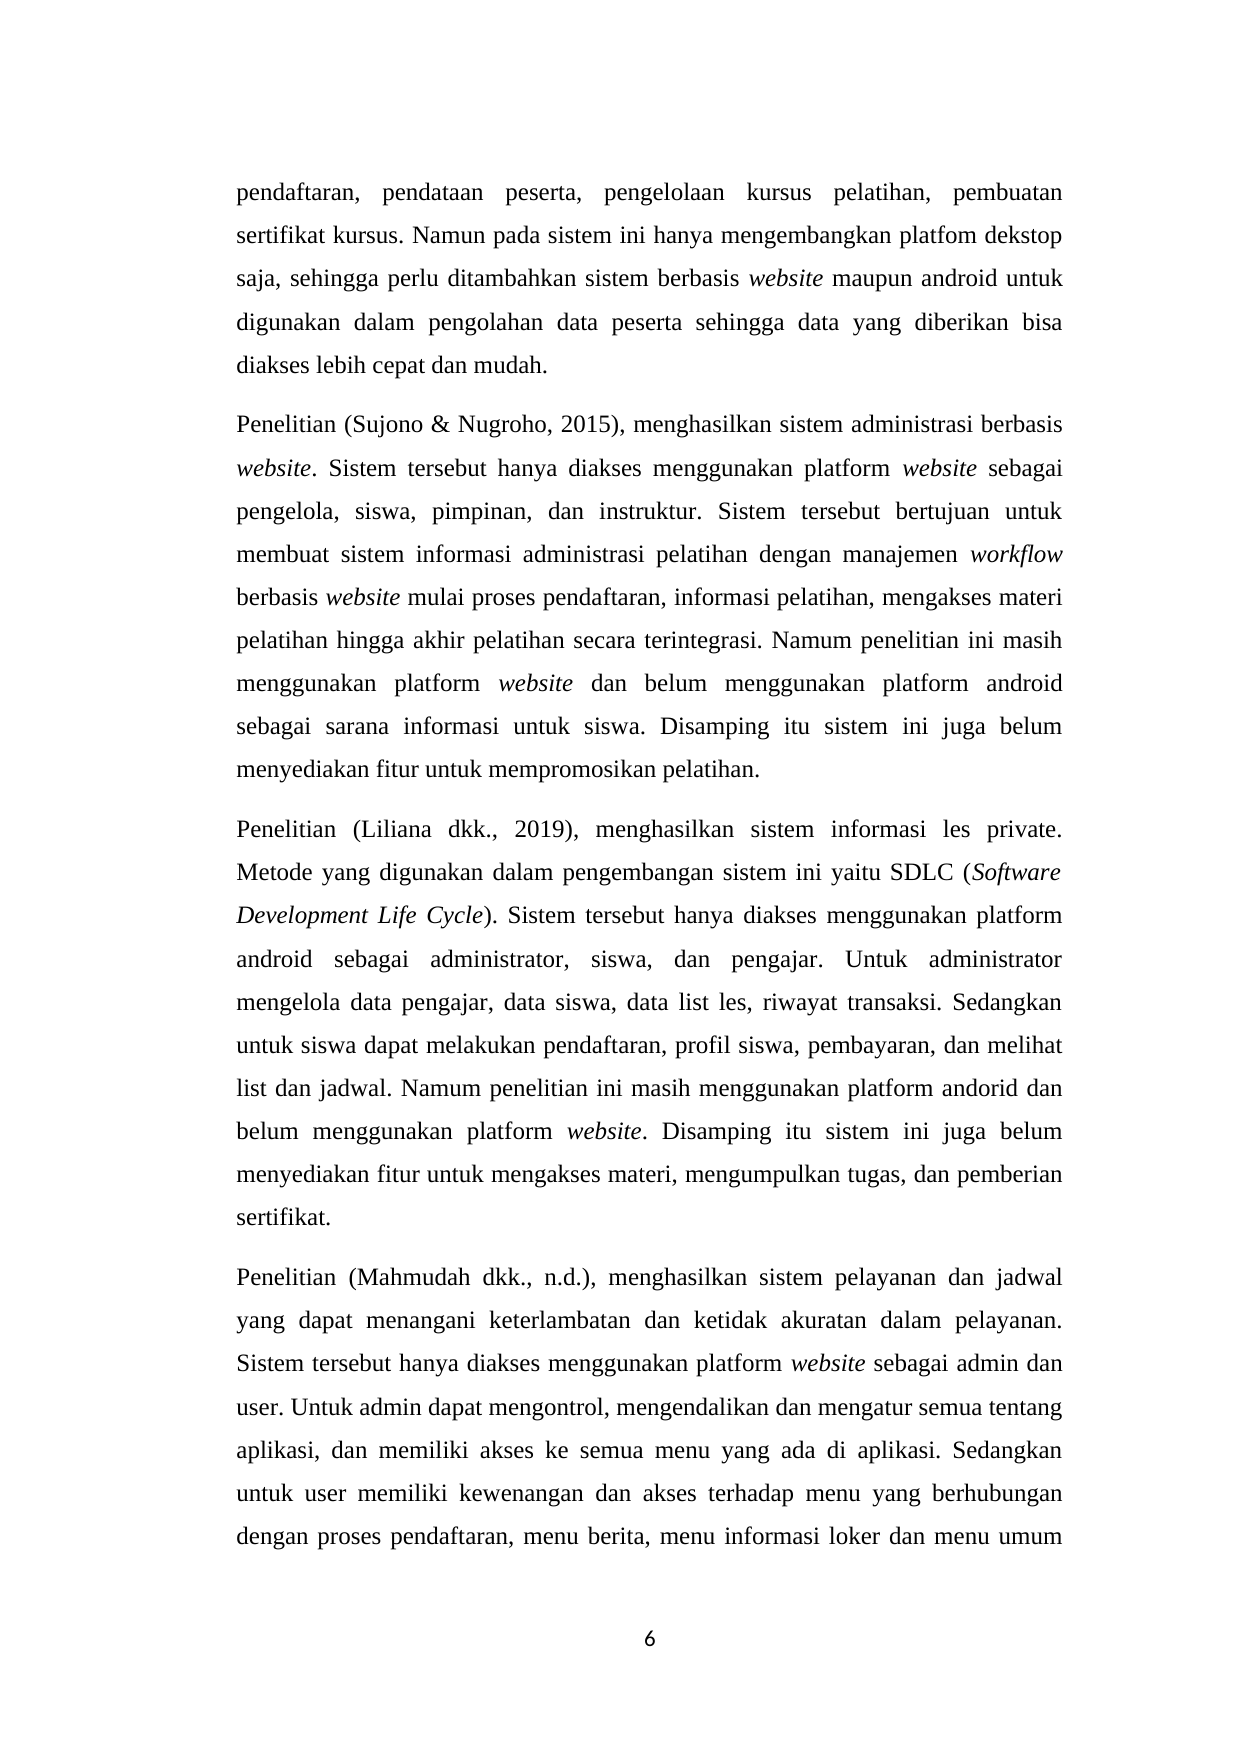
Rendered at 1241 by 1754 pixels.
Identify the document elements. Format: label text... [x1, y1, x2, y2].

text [236, 1262, 1063, 1550]
text Penelitian (Sujono & Nugroho, 2015), menghasilkan sistem administrasi berbasis website. Sistem tersebut hanya diakses menggunakan platform website sebagai pengelola, siswa, pimpinan, dan instruktur. Sistem tersebut bertujuan untuk membuat sistem informasi administrasi pelatihan dengan manajemen workflow berbasis website mulai proses pendaftaran, informasi pelatihan, mengakses materi pelatihan hingga akhir pelatihan secara terintegrasi. Namum penelitian ini masih menggunakan platform website dan belum menggunakan platform android sebagai sarana informasi untuk siswa. Disamping itu sistem ini juga belum menyediakan fitur untuk mempromosikan pelatihan. [236, 409, 1063, 783]
text pendaftaran, pendataan peserta, pengelolaan kursus pelatihan, pembuatan sertifikat kursus. Namun pada sistem ini hanya mengembangkan platfom dekstop saja, sehingga perlu ditambahkan sistem berbasis website maupun android untuk digunakan dalam pengolahan data peserta sehingga data yang diberikan bisa diakses lebih cepat dan mudah. [236, 177, 1063, 378]
text Penelitian (Liliana dkk., 2019), menghasilkan sistem informasi les private. Metode yang digunakan dalam pengembangan sistem ini yaitu SDLC (Software Development Life Cycle). Sistem tersebut hanya diakses menggunakan platform android sebagai administrator, siswa, dan pengajar. Untuk administrator mengelola data pengajar, data siswa, data list les, riwayat transaksi. Sedangkan untuk siswa dapat melakukan pendaftaran, profil siswa, pembayaran, dan melihat list dan jadwal. Namum penelitian ini masih menggunakan platform andorid dan belum menggunakan platform website. Disamping itu sistem ini juga belum menyediakan fitur untuk mengakses materi, mengumpulkan tugas, dan pemberian sertifikat. [236, 814, 1063, 1231]
